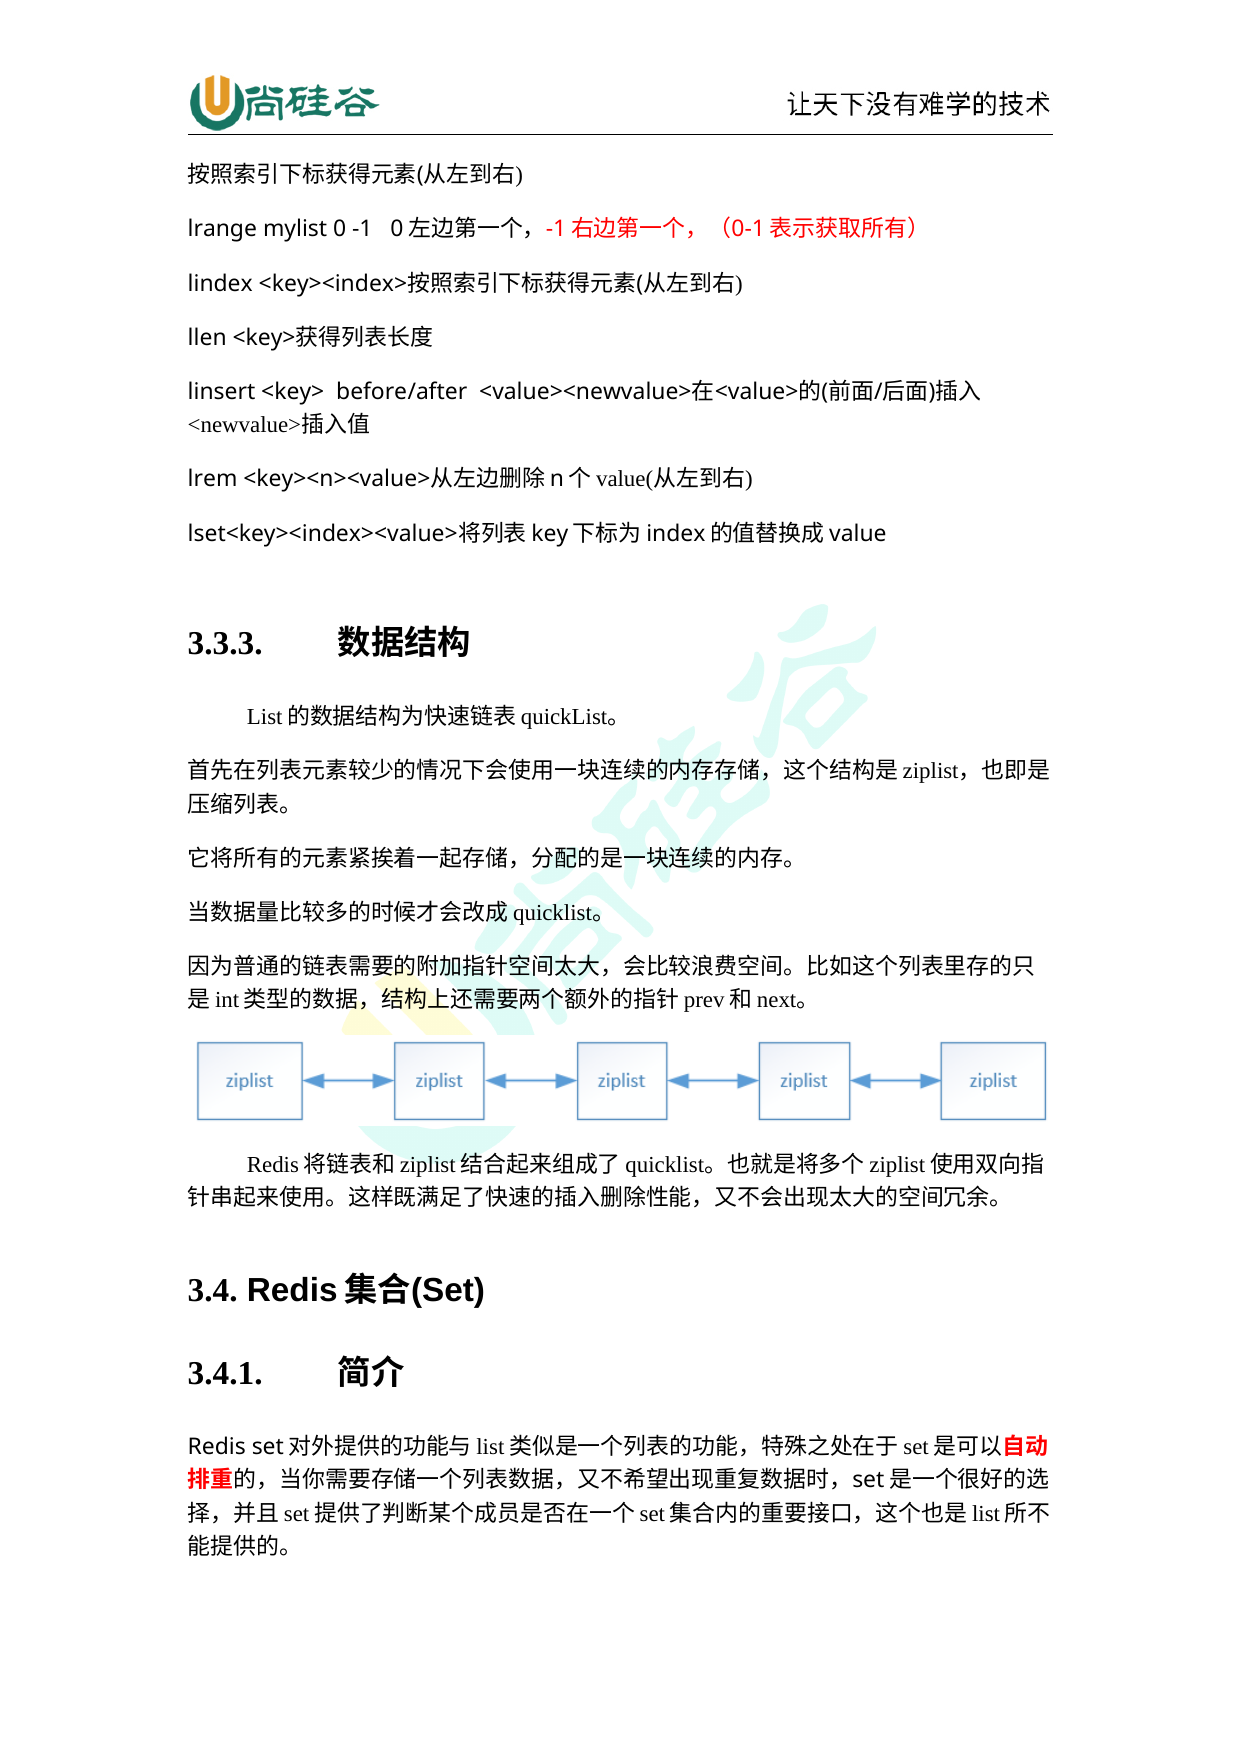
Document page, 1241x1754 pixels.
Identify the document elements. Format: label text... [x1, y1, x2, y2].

text linsert <key> before/after <value><newvalue>在<value>的(前面/后面)插入<newvalue>插入值 [187, 373, 1053, 439]
text Redis set对外提供的功能与list类似是一个列表的功能，特殊之处在于set是可以自动排重的，当你需要存储一个列表数据，又不希望出现重复数据时，set是一个很好的选择，并且set提供了判断某个成员是否在一个set集合内的重要接口，这个也是list所不能提供的。 [187, 1428, 1053, 1561]
text 因为普通的链表需要的附加指针空间太大，会比较浪费空间。比如这个列表里存的只是int类型的数据，结构上还需要两个额外的指针prev和next。 [187, 948, 1053, 1014]
text Redis将链表和ziplist结合起来组成了quicklist。也就是将多个ziplist使用双向指针串起来使用。这样既满足了快速的插入删除性能，又不会出现太大的空间冗余。 [187, 1146, 1053, 1212]
picture [187, 1035, 1053, 1126]
list 数据结构 [187, 616, 1053, 664]
text lset<key><index><value>将列表key下标为index的值替换成value [187, 514, 1053, 548]
text lrem <key><n><value>从左边删除n个value(从左到右) [187, 460, 1053, 493]
text List的数据结构为快速链表quickList。 [247, 698, 1053, 731]
text 按照索引下标获得元素(从左到右) [187, 156, 1053, 189]
text lrange mylist 0 -1 0左边第一个，-1右边第一个，（0-1表示获取所有） [187, 210, 1053, 244]
text 它将所有的元素紧挨着一起存储，分配的是一块连续的内存。 [187, 839, 1053, 873]
text 首先在列表元素较少的情况下会使用一块连续的内存存储，这个结构是ziplist，也即是压缩列表。 [187, 752, 1053, 819]
text lindex <key><index>按照索引下标获得元素(从左到右) [187, 264, 1053, 298]
list Redis集合(Set) [187, 1263, 1053, 1311]
text 当数据量比较多的时候才会改成quicklist。 [187, 893, 1053, 927]
text llen <key>获得列表长度 [187, 319, 1053, 352]
list 简介 [187, 1345, 1053, 1394]
picture [187, 73, 1053, 132]
